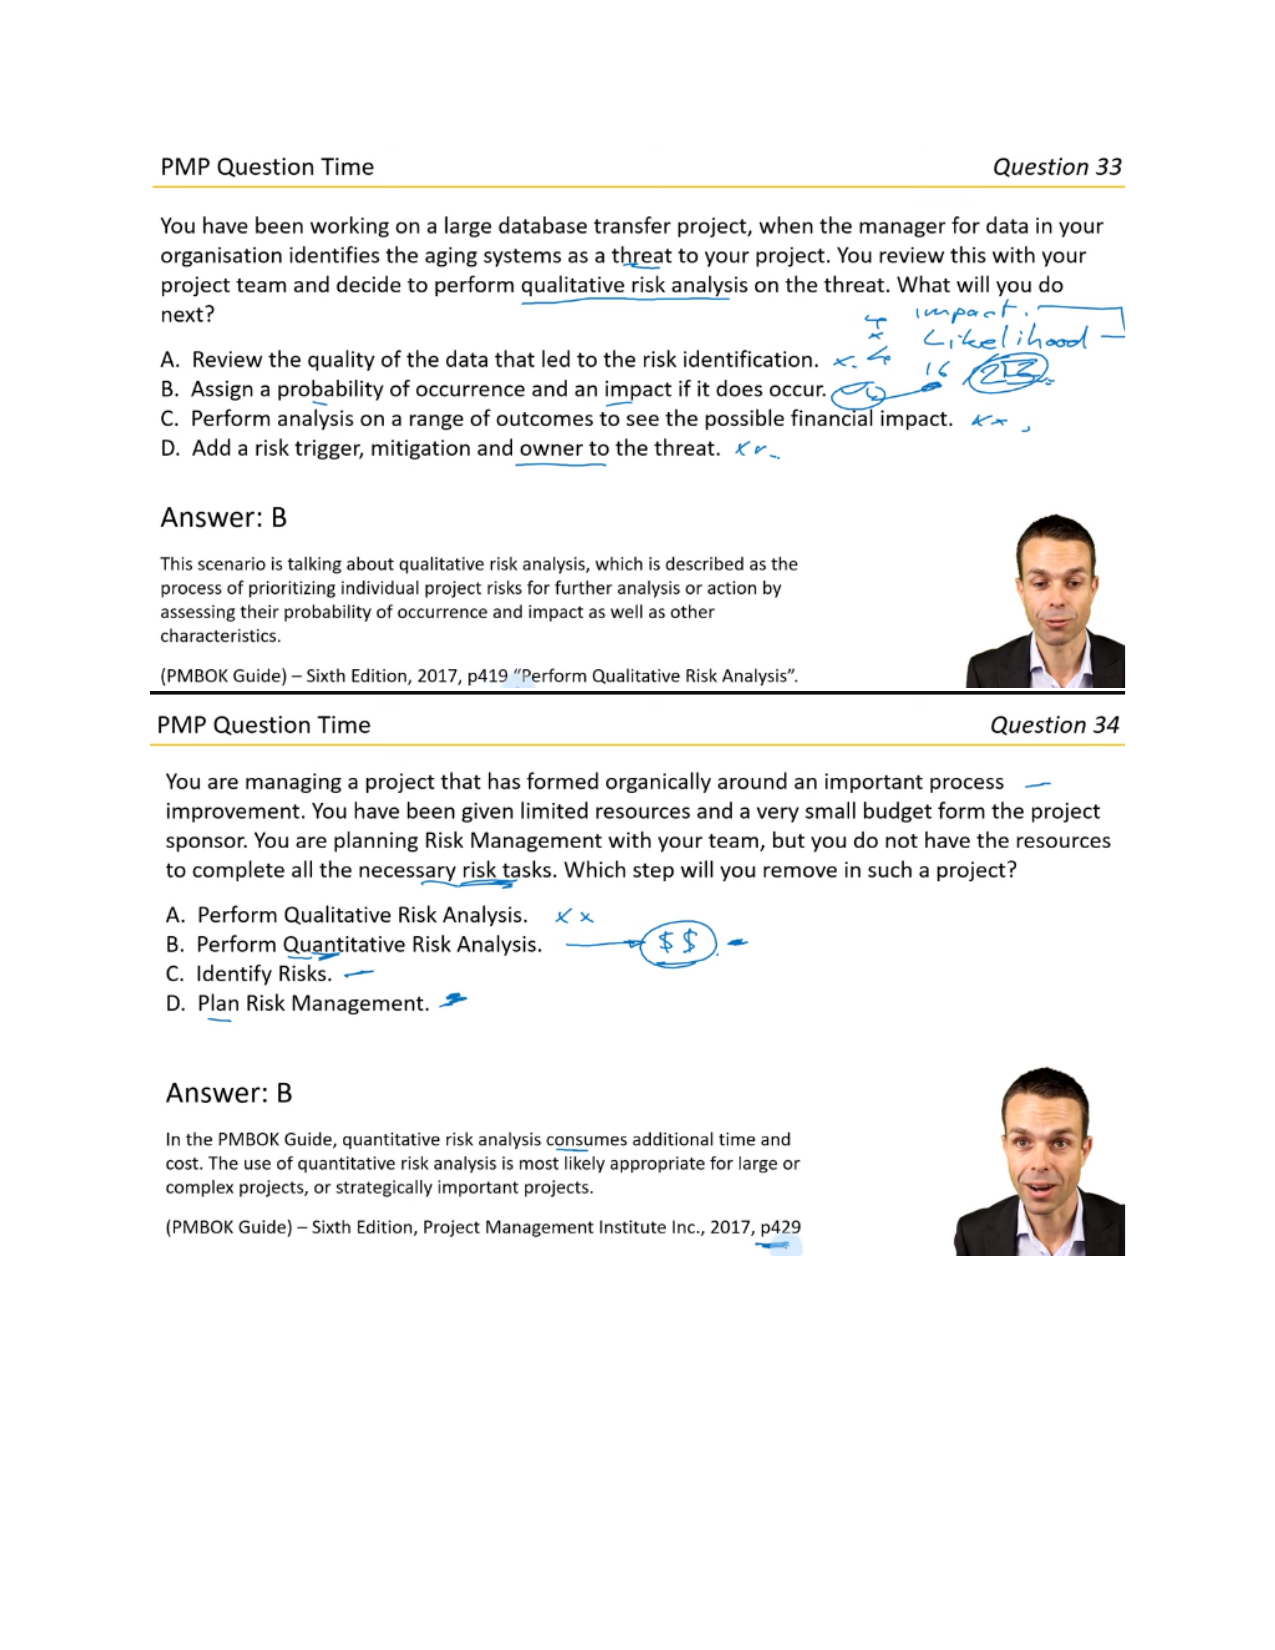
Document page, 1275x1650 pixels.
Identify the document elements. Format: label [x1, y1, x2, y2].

picture [150, 691, 1125, 1256]
picture [150, 150, 1125, 688]
